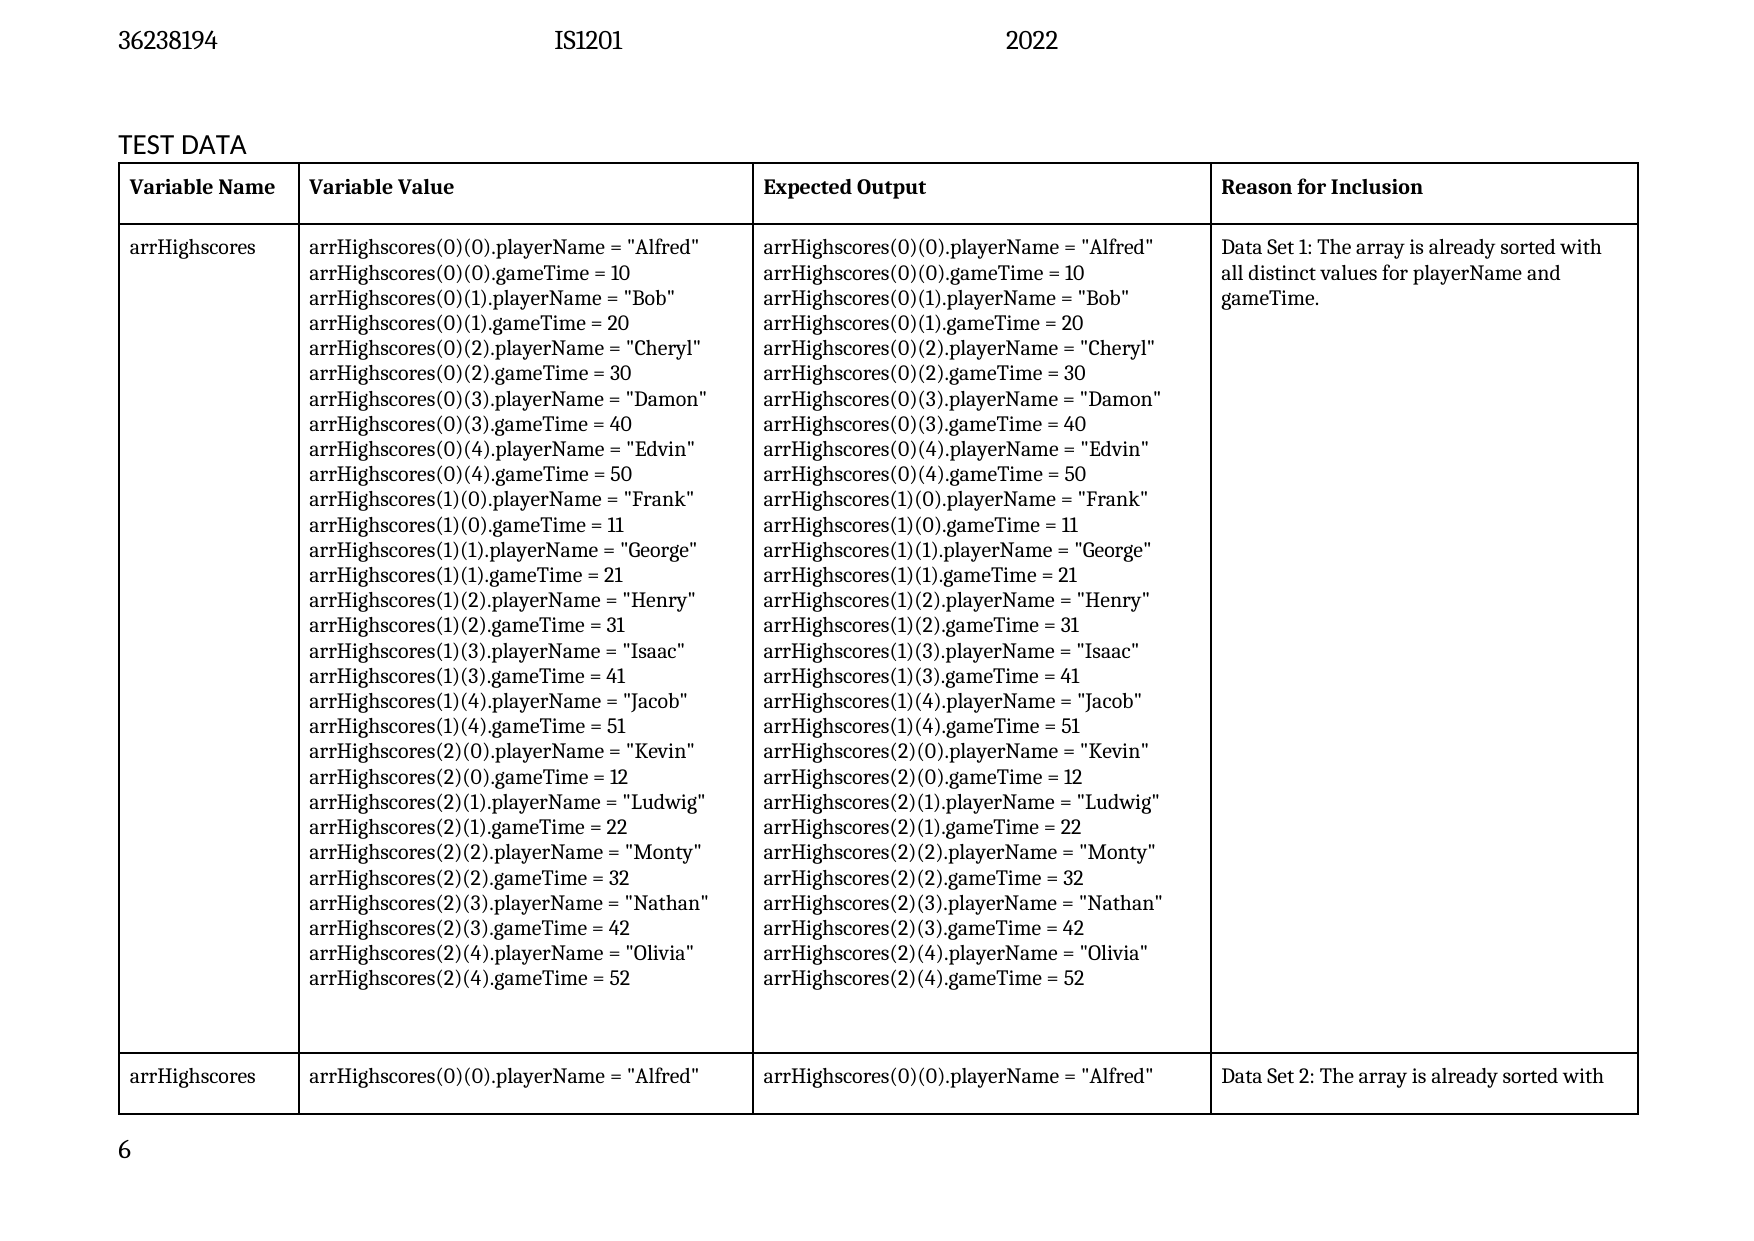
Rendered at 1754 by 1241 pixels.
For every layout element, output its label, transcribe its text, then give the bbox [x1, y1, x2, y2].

table_header Expected Output [754, 164, 1210, 223]
table_header Reason for Inclusion [1212, 164, 1637, 223]
table_header Variable Name [120, 164, 298, 223]
table_header Variable Value [300, 164, 752, 223]
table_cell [300, 1054, 752, 1112]
subtitle Test Data [118, 126, 1636, 162]
table_cell arrHighscores [120, 1054, 298, 1112]
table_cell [754, 1054, 1210, 1112]
table_cell arrHighscores [120, 225, 298, 1052]
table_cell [1212, 1054, 1637, 1112]
table_cell arrHighscores(0)(0).playerName = "Alfred" arrHighscores(0)(0).gameTime = 10 arrHighscores(0)(1).playerName = "Bob" arrHighscores(0)(1).gameTime = 20 arrHighscores(0)(2).playerName = "Cheryl" arrHighscores(0)(2).gameTime = 30 arrHighscores(0)(3).playerName = "Damon" arrHighscores(0)(3).gameTime = 40 arrHighscores(0)(4).playerName = "Edvin" arrHighscores(0)(4).gameTime = 50 arrHighscores(1)(0).playerName = "Frank" arrHighscores(1)(0).gameTime = 11 arrHighscores(1)(1).playerName = "George" arrHighscores(1)(1).gameTime = 21 arrHighscores(1)(2).playerName = "Henry" arrHighscores(1)(2).gameTime = 31 arrHighscores(1)(3).playerName = "Isaac" arrHighscores(1)(3).gameTime = 41 arrHighscores(1)(4).playerName = "Jacob" arrHighscores(1)(4).gameTime = 51 arrHighscores(2)(0).playerName = "Kevin" arrHighscores(2)(0).gameTime = 12 arrHighscores(2)(1).playerName = "Ludwig" arrHighscores(2)(1).gameTime = 22 arrHighscores(2)(2).playerName = "Monty" arrHighscores(2)(2).gameTime = 32 arrHighscores(2)(3).playerName = "Nathan" arrHighscores(2)(3).gameTime = 42 arrHighscores(2)(4).playerName = "Olivia" arrHighscores(2)(4).gameTime = 52 [754, 225, 1210, 1052]
table_cell Data Set 1: The array is already sorted with all distinct values for playerName and gameTime. [1212, 225, 1637, 1052]
table_cell arrHighscores(0)(0).playerName = "Alfred" arrHighscores(0)(0).gameTime = 10 arrHighscores(0)(1).playerName = "Bob" arrHighscores(0)(1).gameTime = 20 arrHighscores(0)(2).playerName = "Cheryl" arrHighscores(0)(2).gameTime = 30 arrHighscores(0)(3).playerName = "Damon" arrHighscores(0)(3).gameTime = 40 arrHighscores(0)(4).playerName = "Edvin" arrHighscores(0)(4).gameTime = 50 arrHighscores(1)(0).playerName = "Frank" arrHighscores(1)(0).gameTime = 11 arrHighscores(1)(1).playerName = "George" arrHighscores(1)(1).gameTime = 21 arrHighscores(1)(2).playerName = "Henry" arrHighscores(1)(2).gameTime = 31 arrHighscores(1)(3).playerName = "Isaac" arrHighscores(1)(3).gameTime = 41 arrHighscores(1)(4).playerName = "Jacob" arrHighscores(1)(4).gameTime = 51 arrHighscores(2)(0).playerName = "Kevin" arrHighscores(2)(0).gameTime = 12 arrHighscores(2)(1).playerName = "Ludwig" arrHighscores(2)(1).gameTime = 22 arrHighscores(2)(2).playerName = "Monty" arrHighscores(2)(2).gameTime = 32 arrHighscores(2)(3).playerName = "Nathan" arrHighscores(2)(3).gameTime = 42 arrHighscores(2)(4).playerName = "Olivia" arrHighscores(2)(4).gameTime = 52 [300, 225, 752, 1052]
